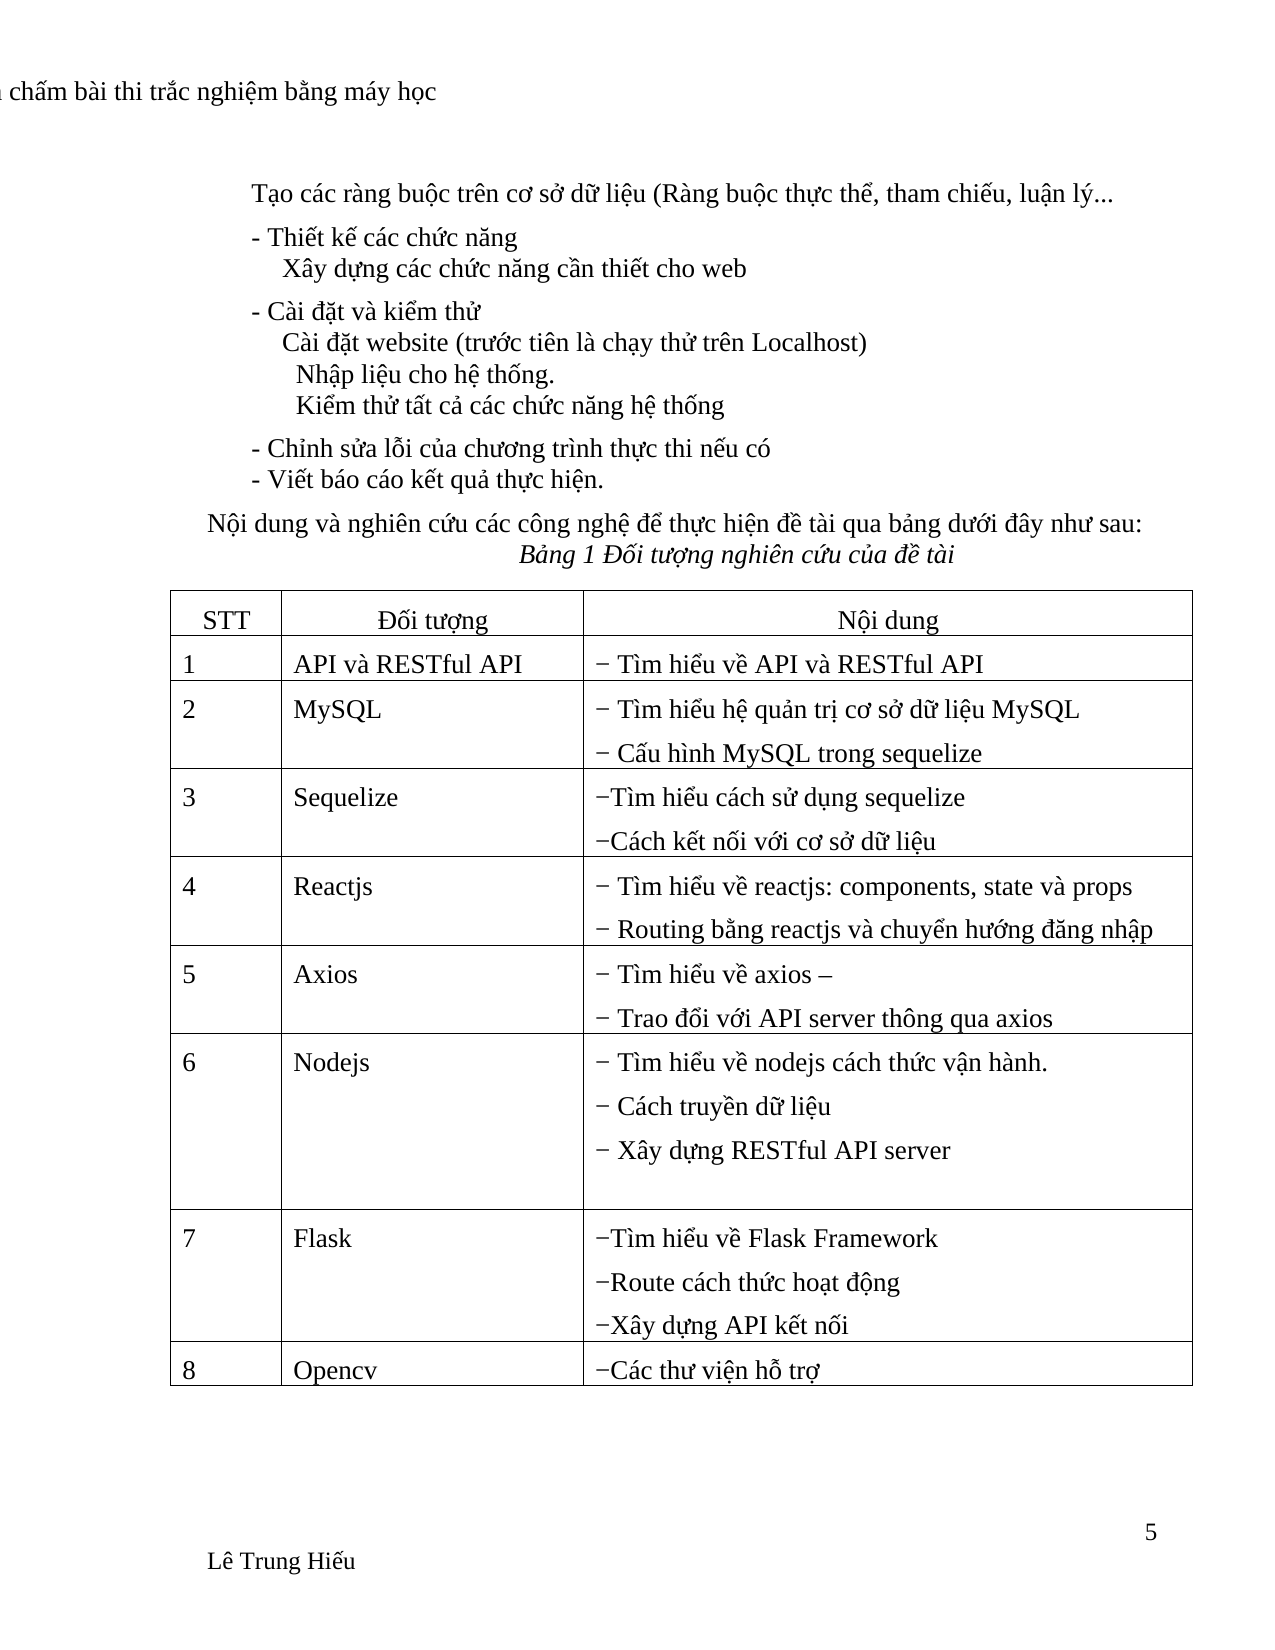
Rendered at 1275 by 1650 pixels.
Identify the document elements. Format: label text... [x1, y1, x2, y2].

table_cell −Tìm hiểu về Flask Framework −Route cách thức hoạt động −Xây dựng API kết nối [584, 1210, 1192, 1341]
table_cell Nodejs [282, 1034, 583, 1208]
text Cài đặt website (trước tiên là chạy thử trên Localhost) [207, 327, 1157, 358]
list Cài đặt và kiểm thử [207, 295, 1157, 327]
table_cell −Các thư viện hỗ trợ [584, 1342, 1192, 1385]
table_cell API và RESTful API [282, 636, 583, 679]
table_cell 8 [171, 1342, 281, 1385]
table_cell − Tìm hiểu hệ quản trị cơ sở dữ liệu MySQL − Cấu hình MySQL trong sequelize [584, 681, 1192, 768]
text Tạo các ràng buộc trên cơ sở dữ liệu (Ràng buộc thực thể, tham chiếu, luận lý... [207, 177, 1157, 208]
table_cell 2 [171, 681, 281, 768]
table_cell 6 [171, 1034, 281, 1208]
table_cell − Tìm hiểu về reactjs: components, state và props − Routing bằng reactjs và chuyển hướng đăng nhập [584, 857, 1192, 944]
list Thiết kế các chức năng [207, 221, 1157, 252]
table_cell 7 [171, 1210, 281, 1341]
table_cell −Tìm hiểu cách sử dụng sequelize −Cách kết nối với cơ sở dữ liệu [584, 769, 1192, 856]
table_header Nội dung [584, 591, 1192, 635]
table_cell 4 [171, 857, 281, 944]
text Kiểm thử tất cả các chức năng hệ thống [251, 389, 1157, 420]
table_cell MySQL [282, 681, 583, 768]
list Chỉnh sửa lỗi của chương trình thực thi nếu có [207, 432, 1157, 463]
table_header Đối tượng [282, 591, 583, 635]
table_cell − Tìm hiểu về nodejs cách thức vận hành. − Cách truyền dữ liệu − Xây dựng RESTful API server [584, 1034, 1192, 1208]
text Nhập liệu cho hệ thống. [251, 358, 1157, 389]
table_cell − Tìm hiểu về API và RESTful API [584, 636, 1192, 679]
table_cell 3 [171, 769, 281, 856]
list Viết báo cáo kết quả thực hiện. [207, 463, 1157, 495]
text Nội dung và nghiên cứu các công nghệ để thực hiện đề tài qua bảng dưới đây như sau: [207, 507, 1157, 538]
table_header STT [171, 591, 281, 635]
table_cell Opencv [282, 1342, 583, 1385]
text Bảng 1 Đối tượng nghiên cứu của đề tài [319, 538, 1157, 569]
table_cell 5 [171, 946, 281, 1033]
table_cell Axios [282, 946, 583, 1033]
text Xây dựng các chức năng cần thiết cho web [207, 252, 1157, 283]
table_cell Reactjs [282, 857, 583, 944]
table_cell Sequelize [282, 769, 583, 856]
table_cell 1 [171, 636, 281, 679]
table_cell − Tìm hiểu về axios – − Trao đổi với API server thông qua axios [584, 946, 1192, 1033]
table_cell Flask [282, 1210, 583, 1341]
